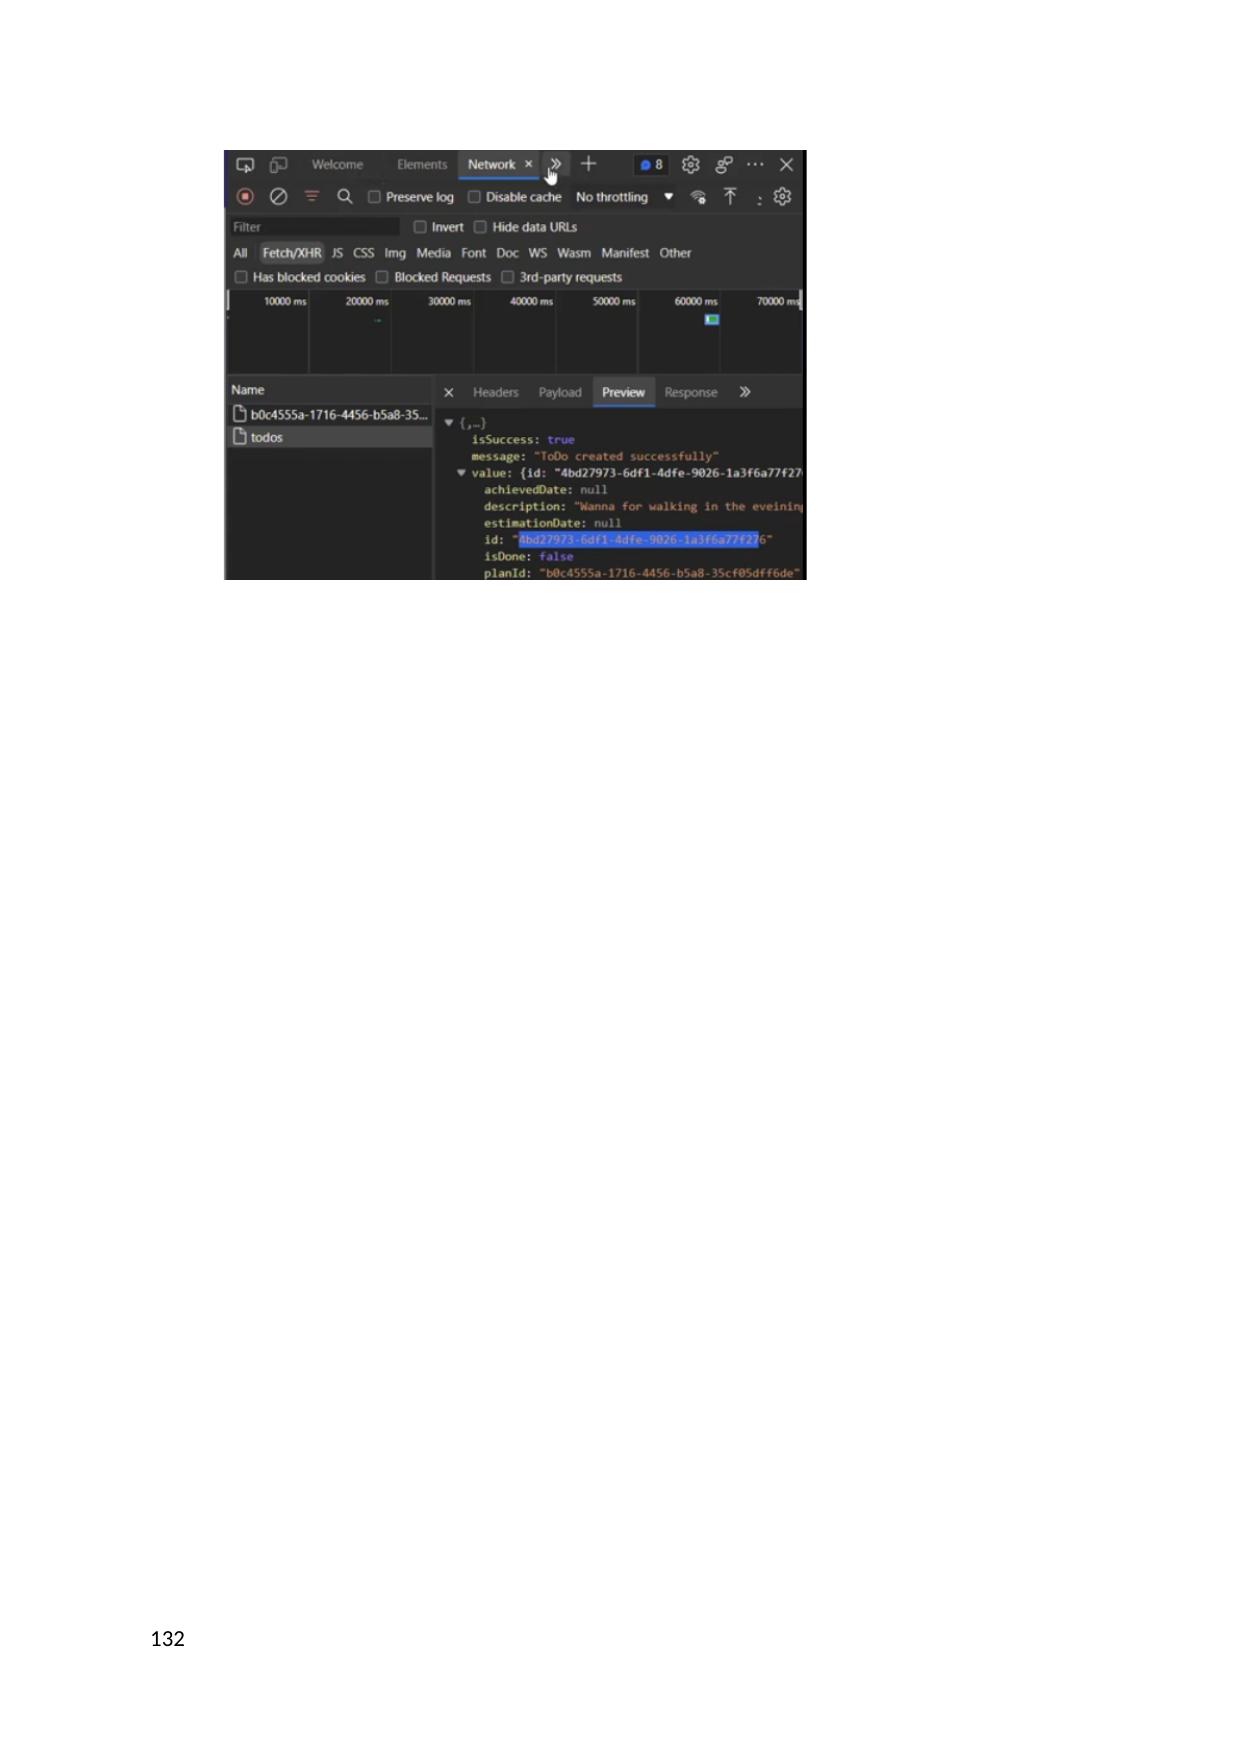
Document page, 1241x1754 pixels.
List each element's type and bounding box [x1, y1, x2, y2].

picture [223, 150, 807, 580]
